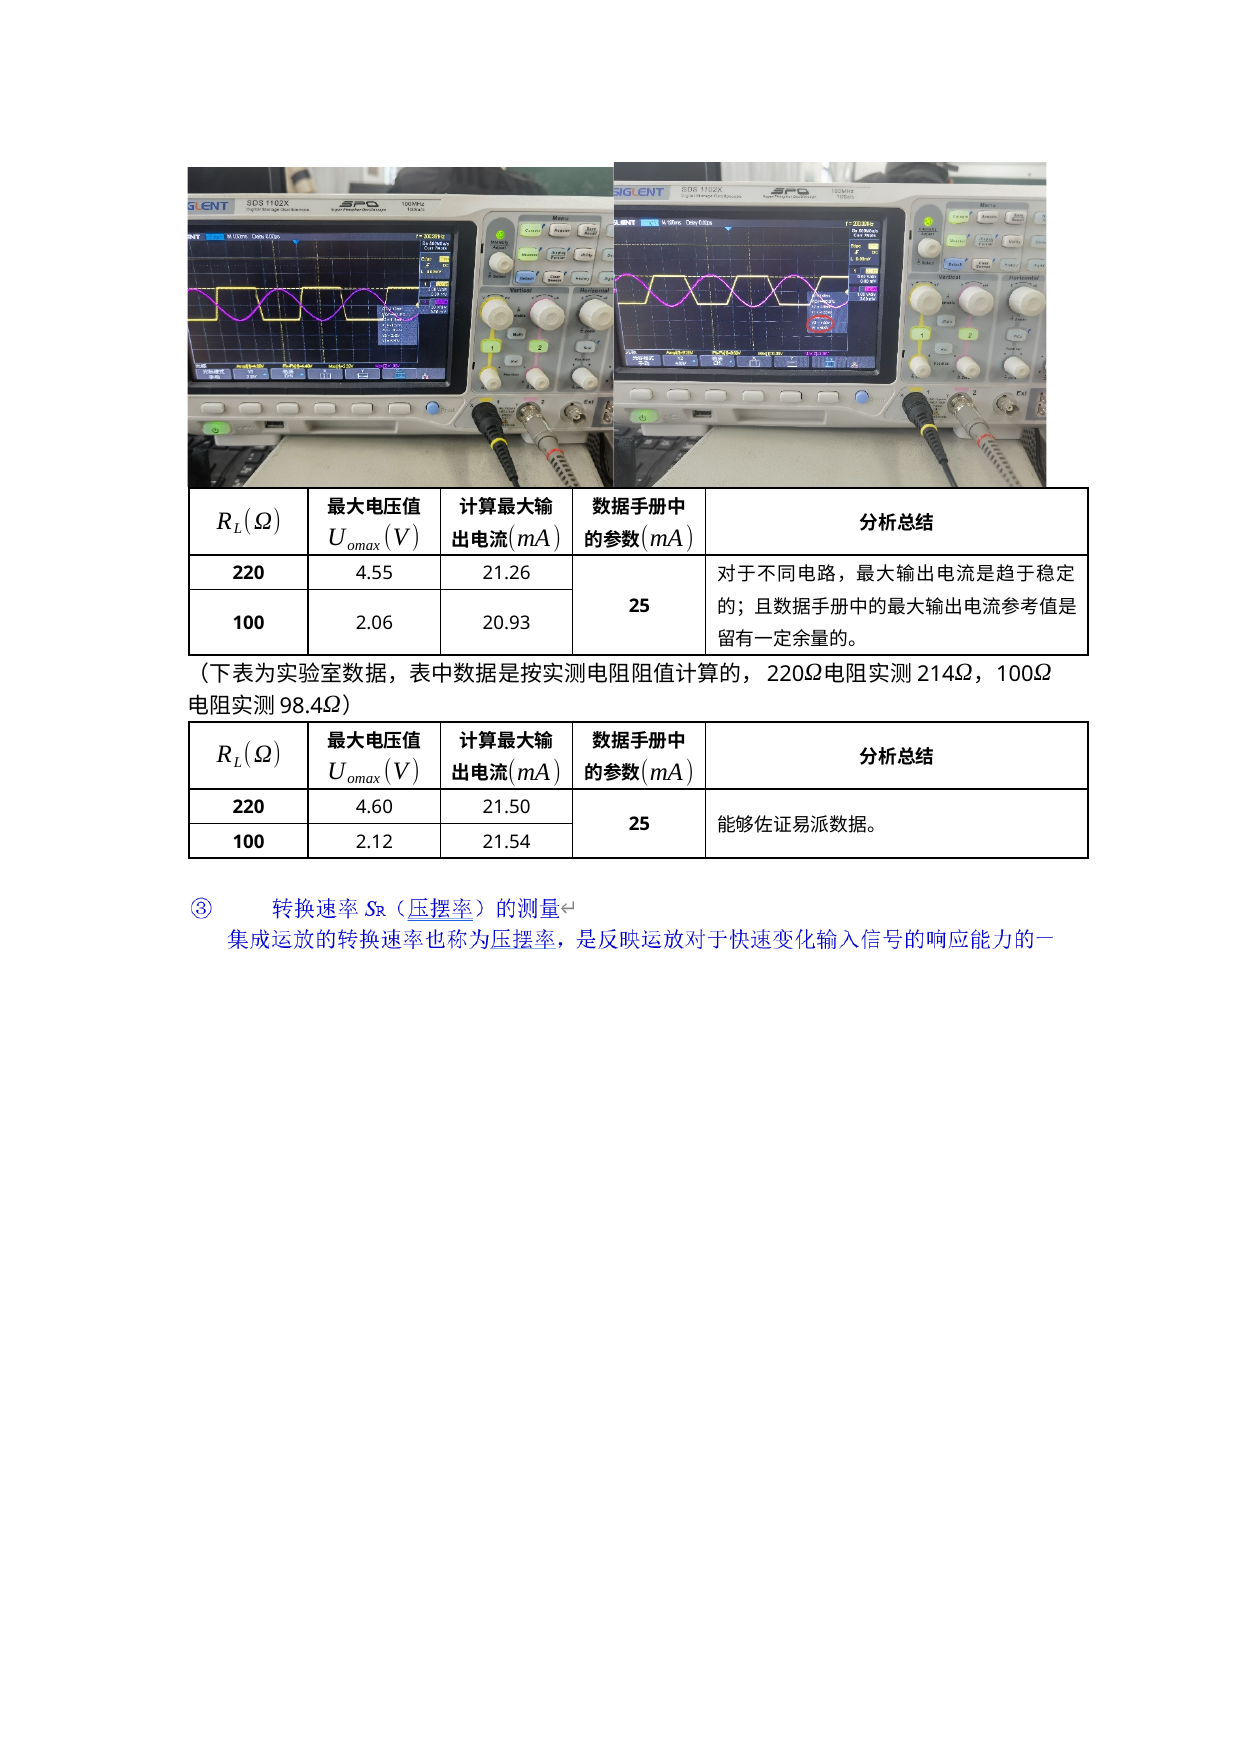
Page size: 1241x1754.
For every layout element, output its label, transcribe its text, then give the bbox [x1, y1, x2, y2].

table_cell 4.60 [309, 790, 440, 822]
table_header 数据手册中的参数 [573, 489, 705, 554]
table_cell 能够佐证易派数据。 [706, 790, 1087, 857]
table_cell 21.54 [441, 824, 572, 857]
table_cell 220 [190, 556, 307, 589]
picture [187, 162, 1047, 487]
table_header [190, 723, 307, 788]
table_cell 21.50 [441, 790, 572, 822]
list （下表为实验室数据，表中数据是按实测电阻阻值计算的，220电阻实测214，100电阻实测98.4） [187, 656, 1053, 721]
table_header 计算最大输出电流 [441, 723, 572, 788]
table_header 最大电压值 [309, 489, 440, 554]
table_cell 25 [573, 556, 705, 654]
table_cell 2.06 [309, 590, 440, 654]
table_header 数据手册中的参数 [573, 723, 705, 788]
table_cell 220 [190, 790, 307, 822]
table_cell 2.12 [309, 824, 440, 857]
table_header 计算最大输出电流 [441, 489, 572, 554]
table_cell 20.93 [441, 590, 572, 654]
table_header [190, 489, 307, 554]
table_cell 21.26 [441, 556, 572, 589]
table_cell 对于不同电路，最大输出电流是趋于稳定的；且数据手册中的最大输出电流参考值是留有一定余量的。 [706, 556, 1087, 654]
table_cell 100 [190, 590, 307, 654]
table_cell 4.55 [309, 556, 440, 589]
table_header 分析总结 [706, 489, 1087, 554]
picture [187, 892, 1053, 949]
table_header 分析总结 [706, 723, 1087, 788]
table_header 最大电压值 [309, 723, 440, 788]
table_cell 100 [190, 824, 307, 857]
table_cell 25 [573, 790, 705, 857]
